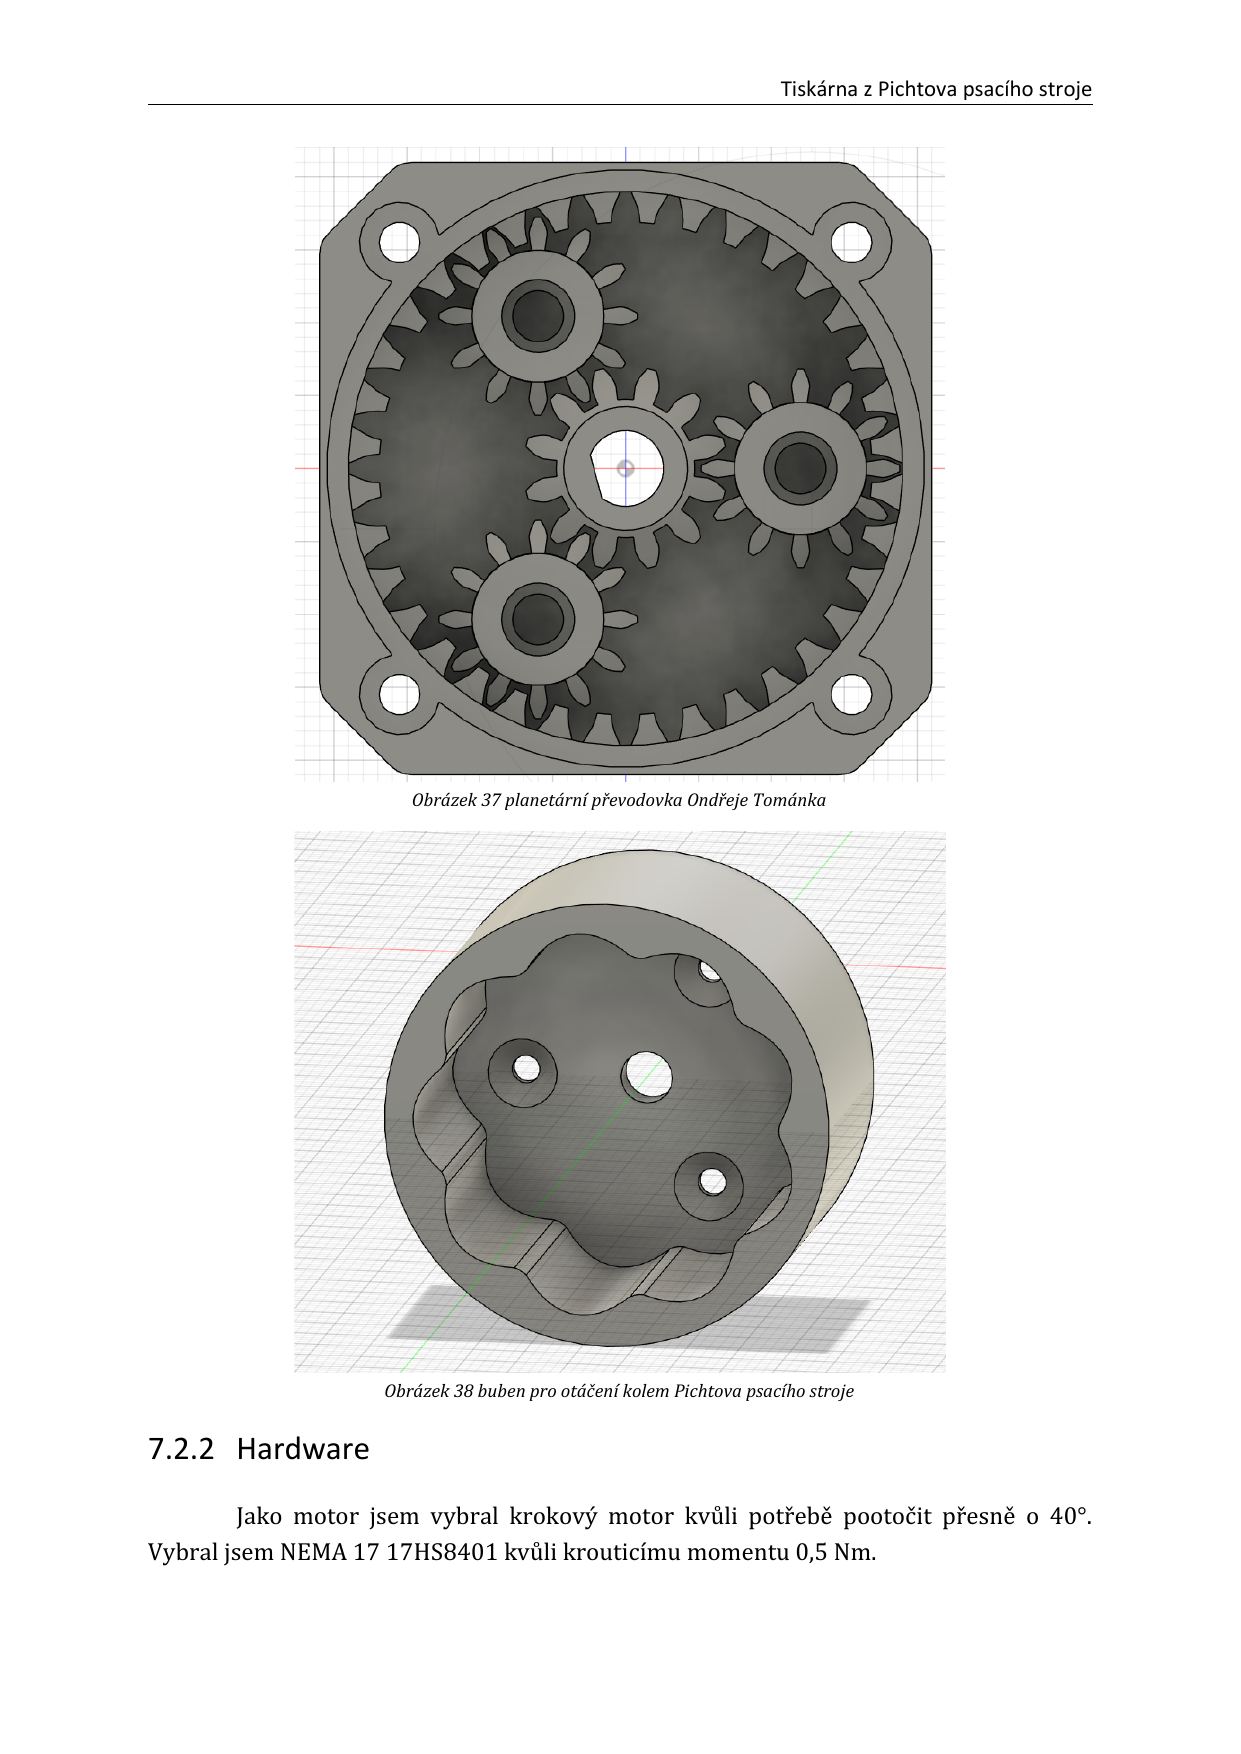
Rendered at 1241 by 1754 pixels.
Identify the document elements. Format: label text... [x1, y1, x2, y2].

text Obrázek 37 planetární převodovka Ondřeje Tománka [148, 789, 1093, 811]
picture [294, 831, 946, 1373]
text Jako motor jsem vybral krokový motor kvůli potřebě pootočit přesně o 40°. Vybral jsem NEMA 17 17HS8401 kvůli krouticímu momentu 0,5 Nm. [148, 1500, 1093, 1566]
text Obrázek 38 buben pro otáčení kolem Pichtova psacího stroje [148, 1380, 1093, 1402]
picture [295, 147, 945, 782]
subtitle Hardware [148, 1427, 1093, 1467]
